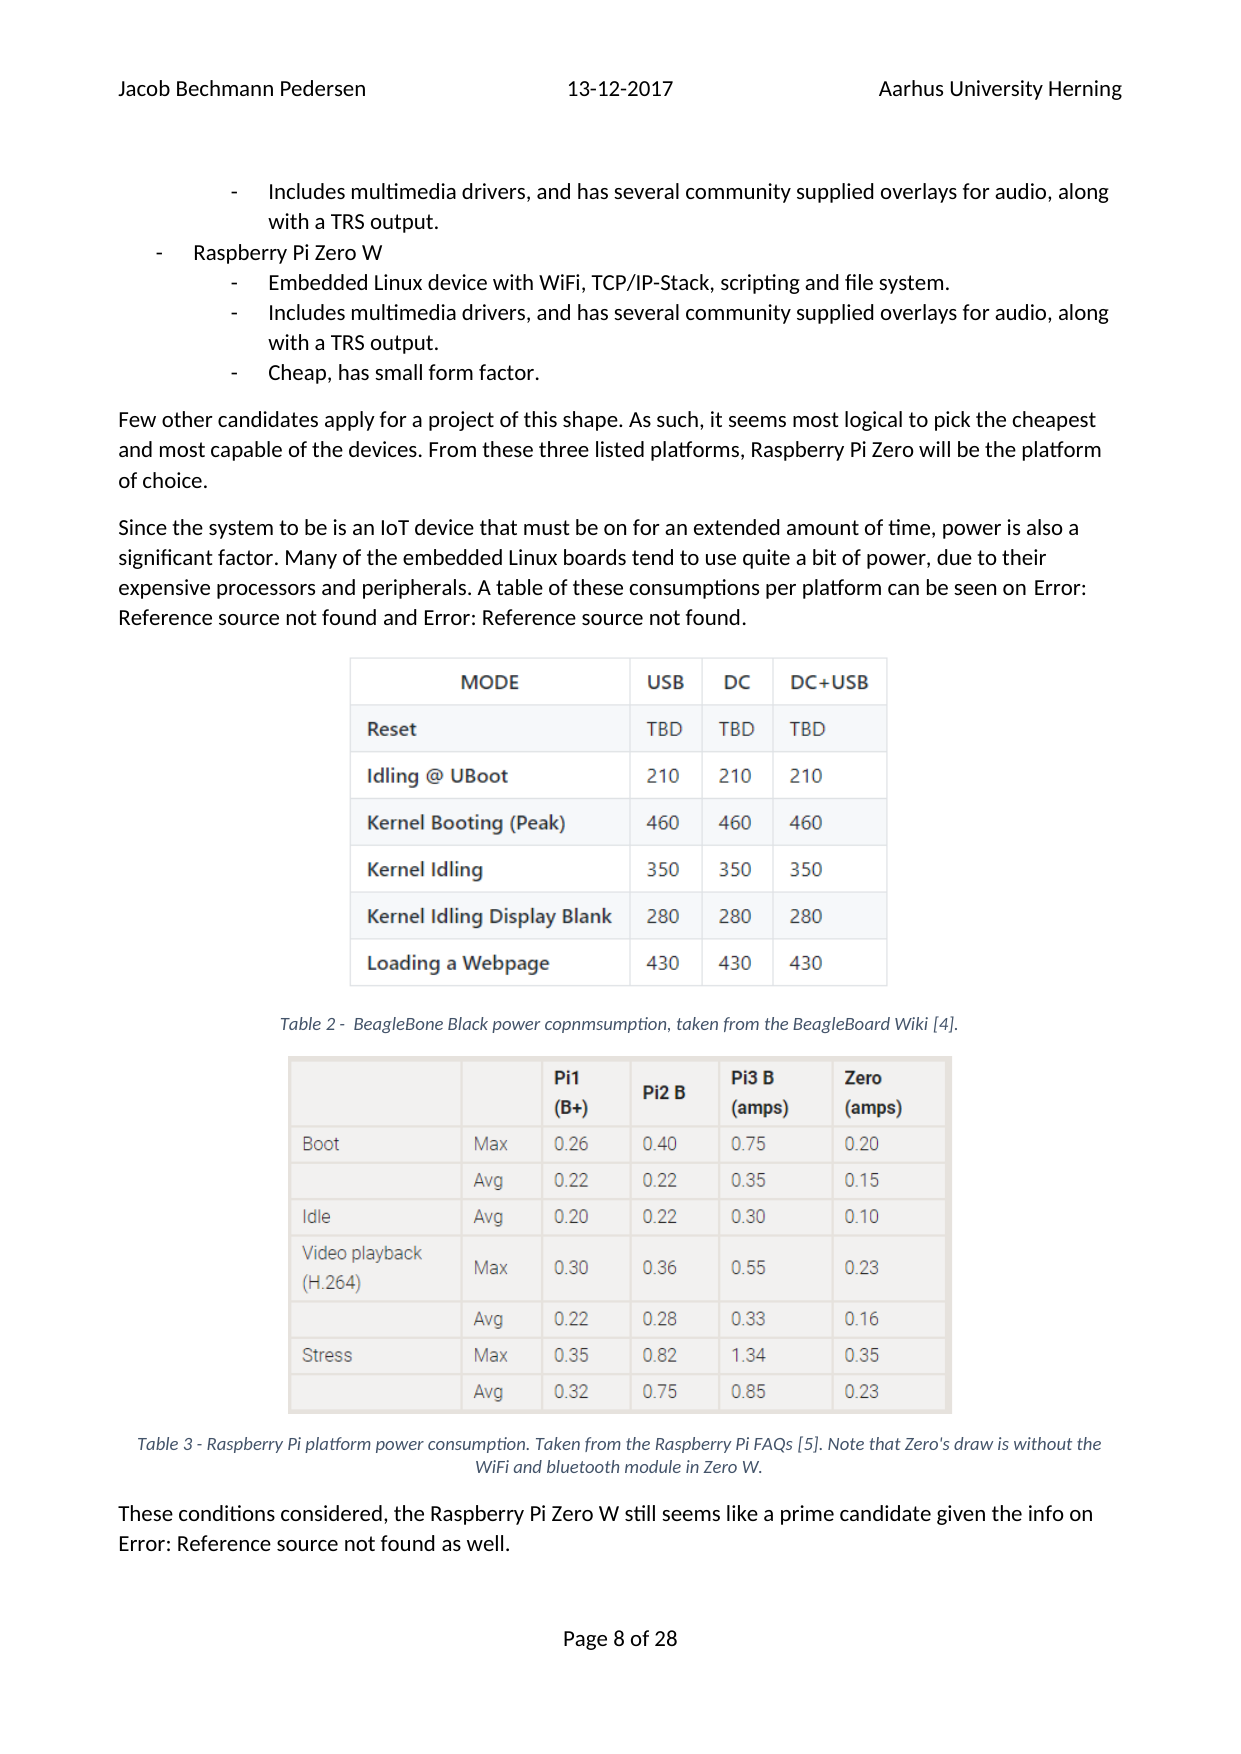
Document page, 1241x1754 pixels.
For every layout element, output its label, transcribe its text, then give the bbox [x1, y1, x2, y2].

list Cheap, has small form factor. [231, 358, 1122, 386]
list Includes multimedia drivers, and has several community supplied overlays for audio, along with a TRS output. [231, 177, 1122, 235]
text Few other candidates apply for a project of this shape. As such, it seems most logical to pick the cheapest and most capable of the devices. From these three listed platforms, Raspberry Pi Zero will be the platform of choice. [118, 405, 1122, 494]
text Table 3 - Raspberry Pi platform power consumption. Taken from the Raspberry Pi FAQs. Note that Zero's draw is without the WiFi and bluetooth module in Zero W. [118, 1432, 1122, 1478]
list Raspberry Pi Zero W [156, 238, 1122, 266]
picture [288, 1056, 953, 1414]
list Embedded Linux device with WiFi, TCP/IP-Stack, scripting and file system. [231, 268, 1122, 296]
text Table 2 - BeagleBone Black power copnmsumption, taken from the BeagleBoard Wiki. [118, 1012, 1122, 1035]
list Includes multimedia drivers, and has several community supplied overlays for audio, along with a TRS output. [231, 298, 1122, 356]
picture [346, 650, 894, 994]
